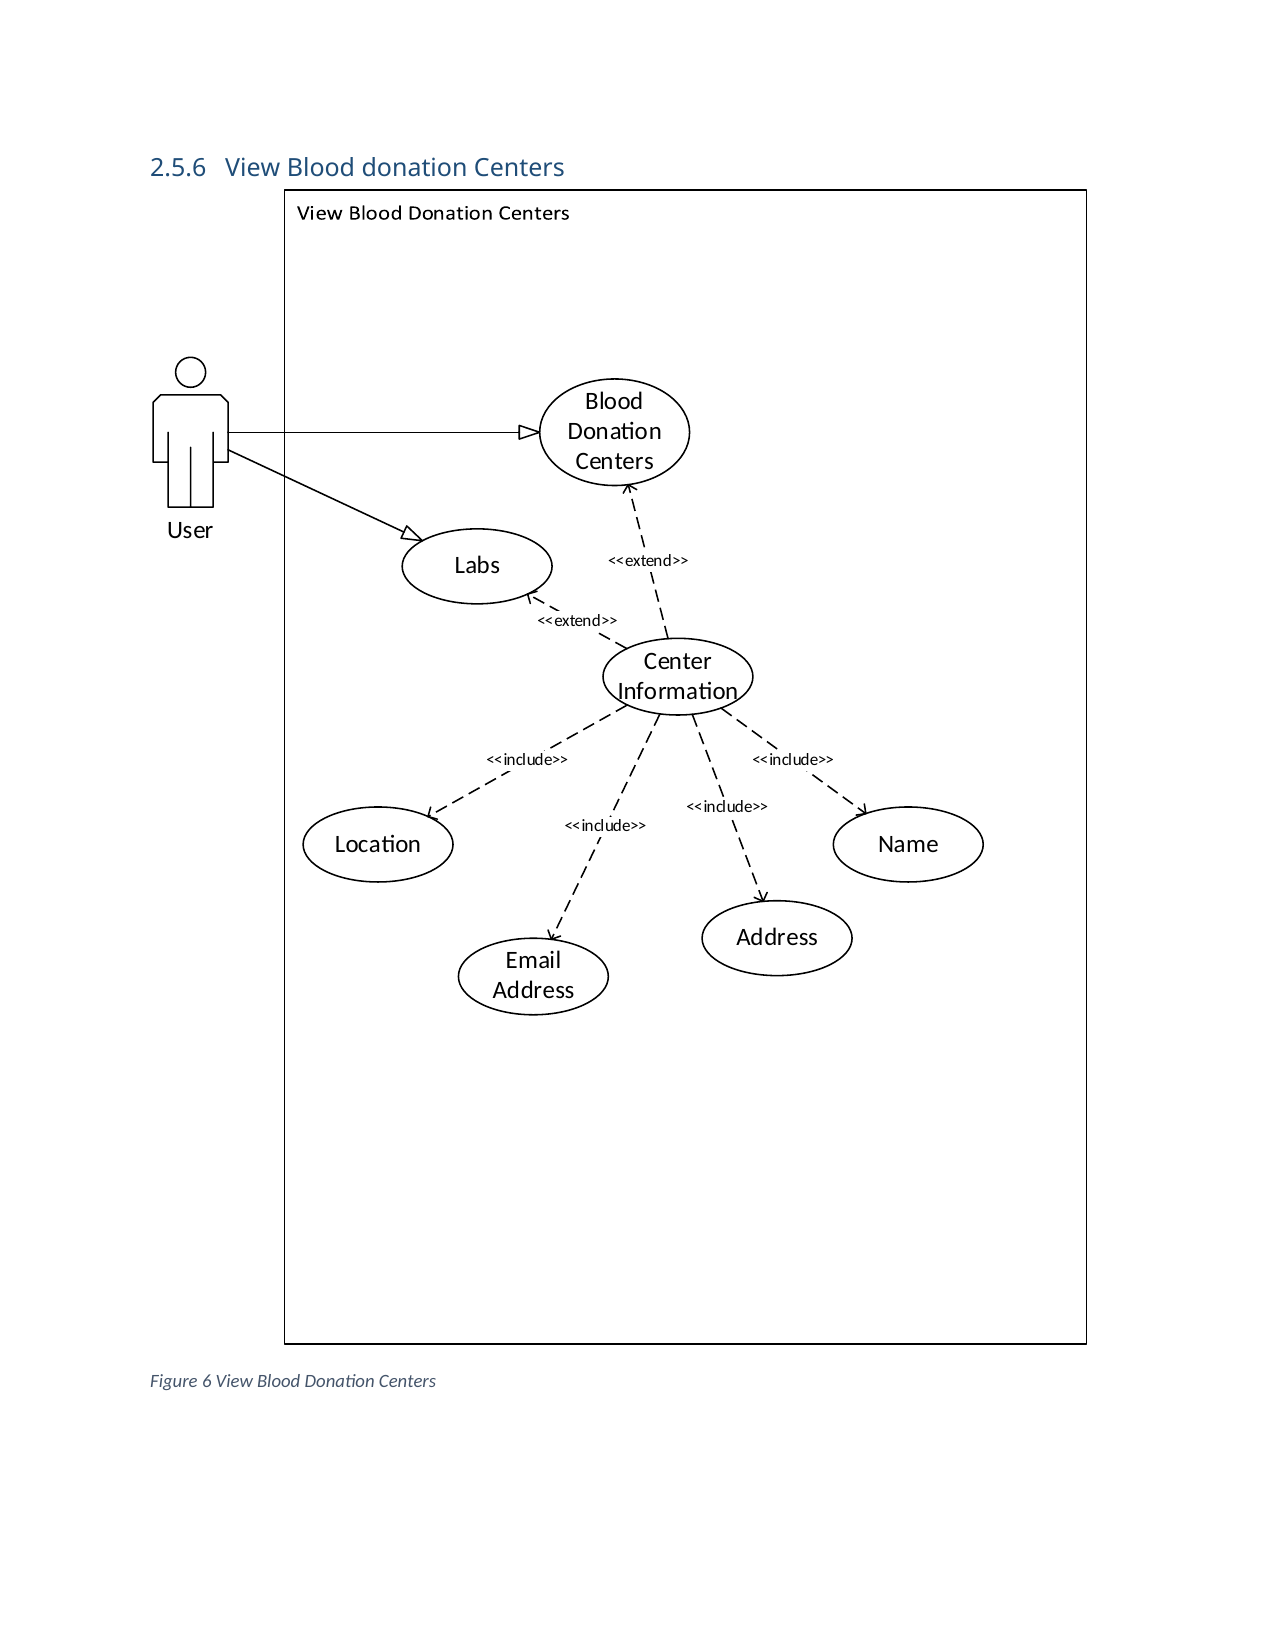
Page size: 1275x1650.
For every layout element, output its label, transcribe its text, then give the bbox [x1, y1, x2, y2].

text Figure 6 View Blood Donation Centers [150, 1369, 1125, 1392]
subtitle View Blood donation Centers [150, 150, 1125, 184]
